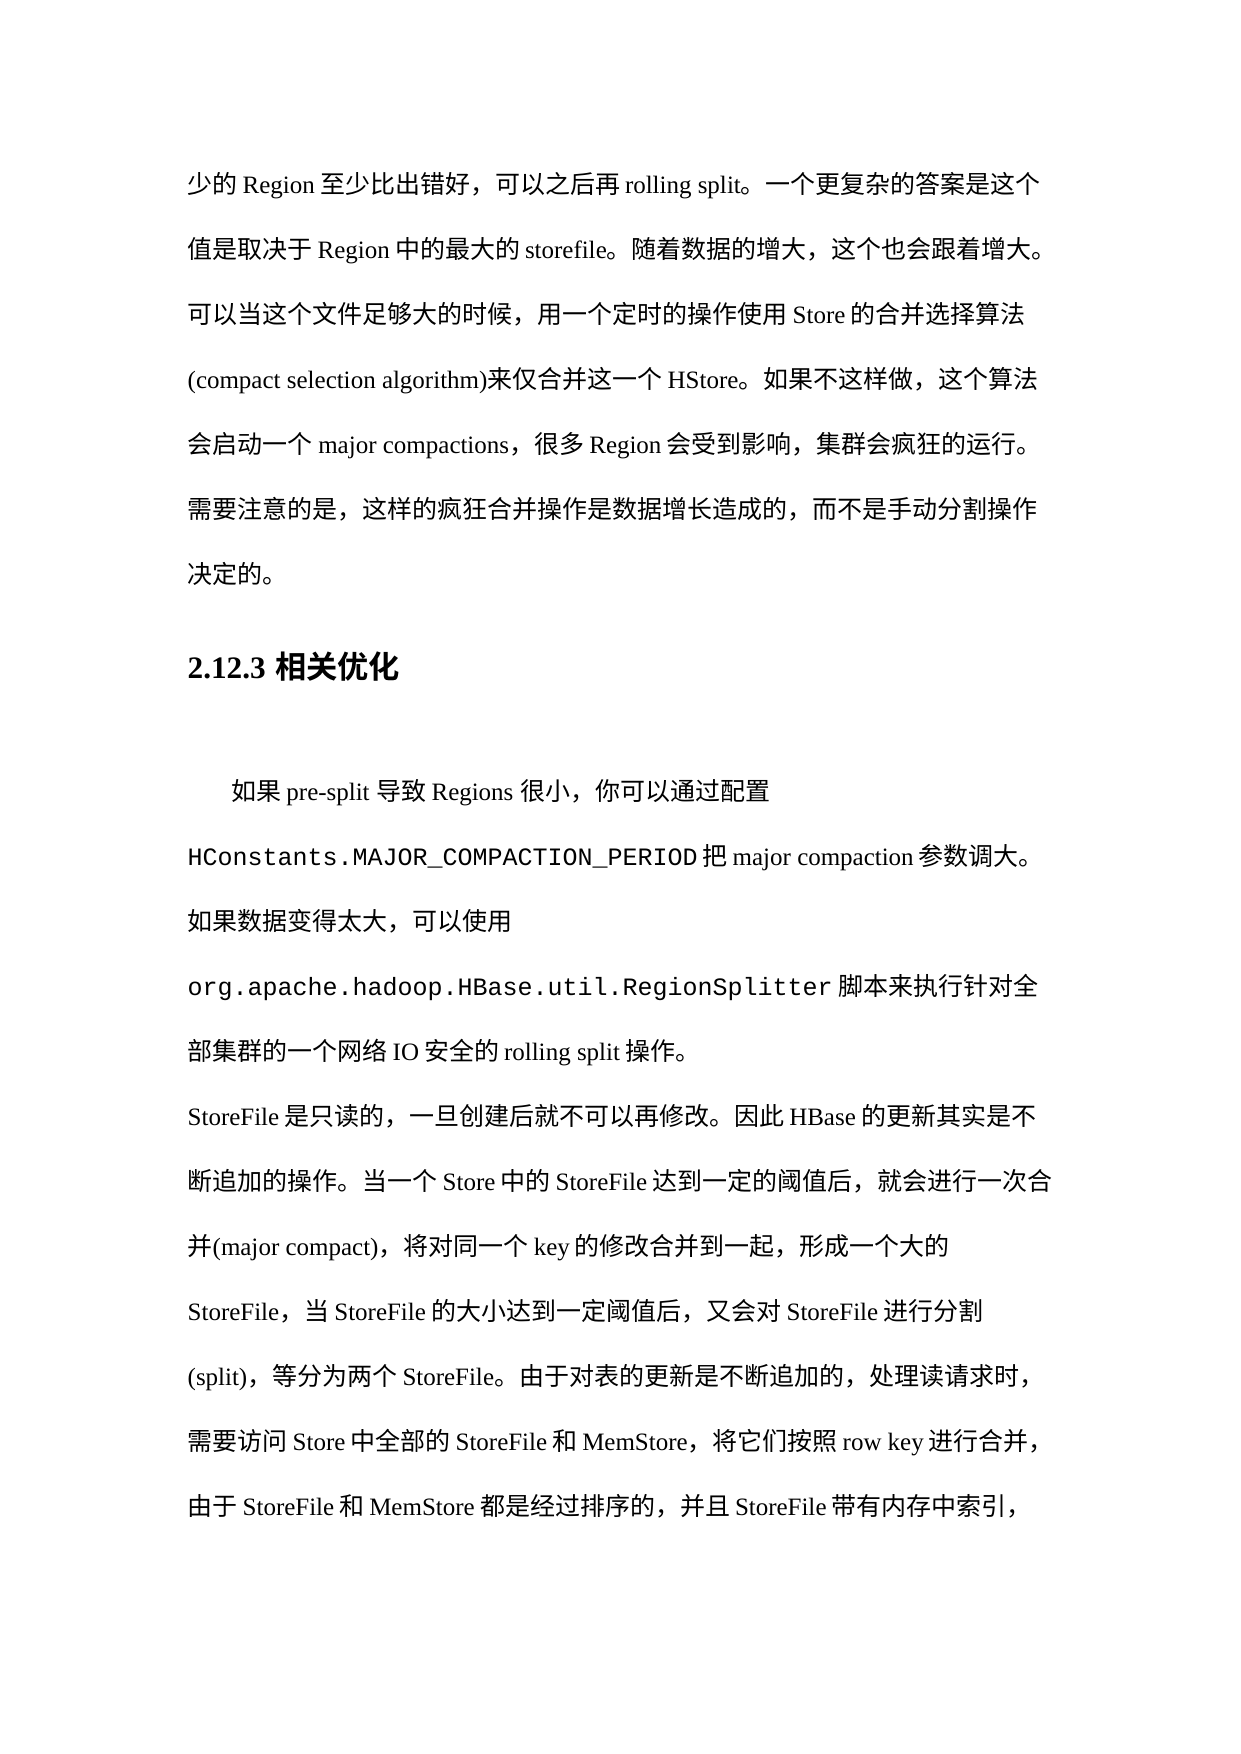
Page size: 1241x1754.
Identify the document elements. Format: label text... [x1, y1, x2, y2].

text 如果pre-split 导致 Regions 很小，你可以通过配置HConstants.MAJOR_COMPACTION_PERIOD把major compaction参数调大。如果数据变得太大，可以使用org.apache.hadoop.HBase.util.RegionSplitter 脚本来执行针对全部集群的一个网络IO安全的rolling split操作。 [187, 757, 1053, 1082]
subtitle 相关优化 [187, 632, 1053, 697]
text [187, 150, 1053, 605]
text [187, 1082, 1053, 1537]
